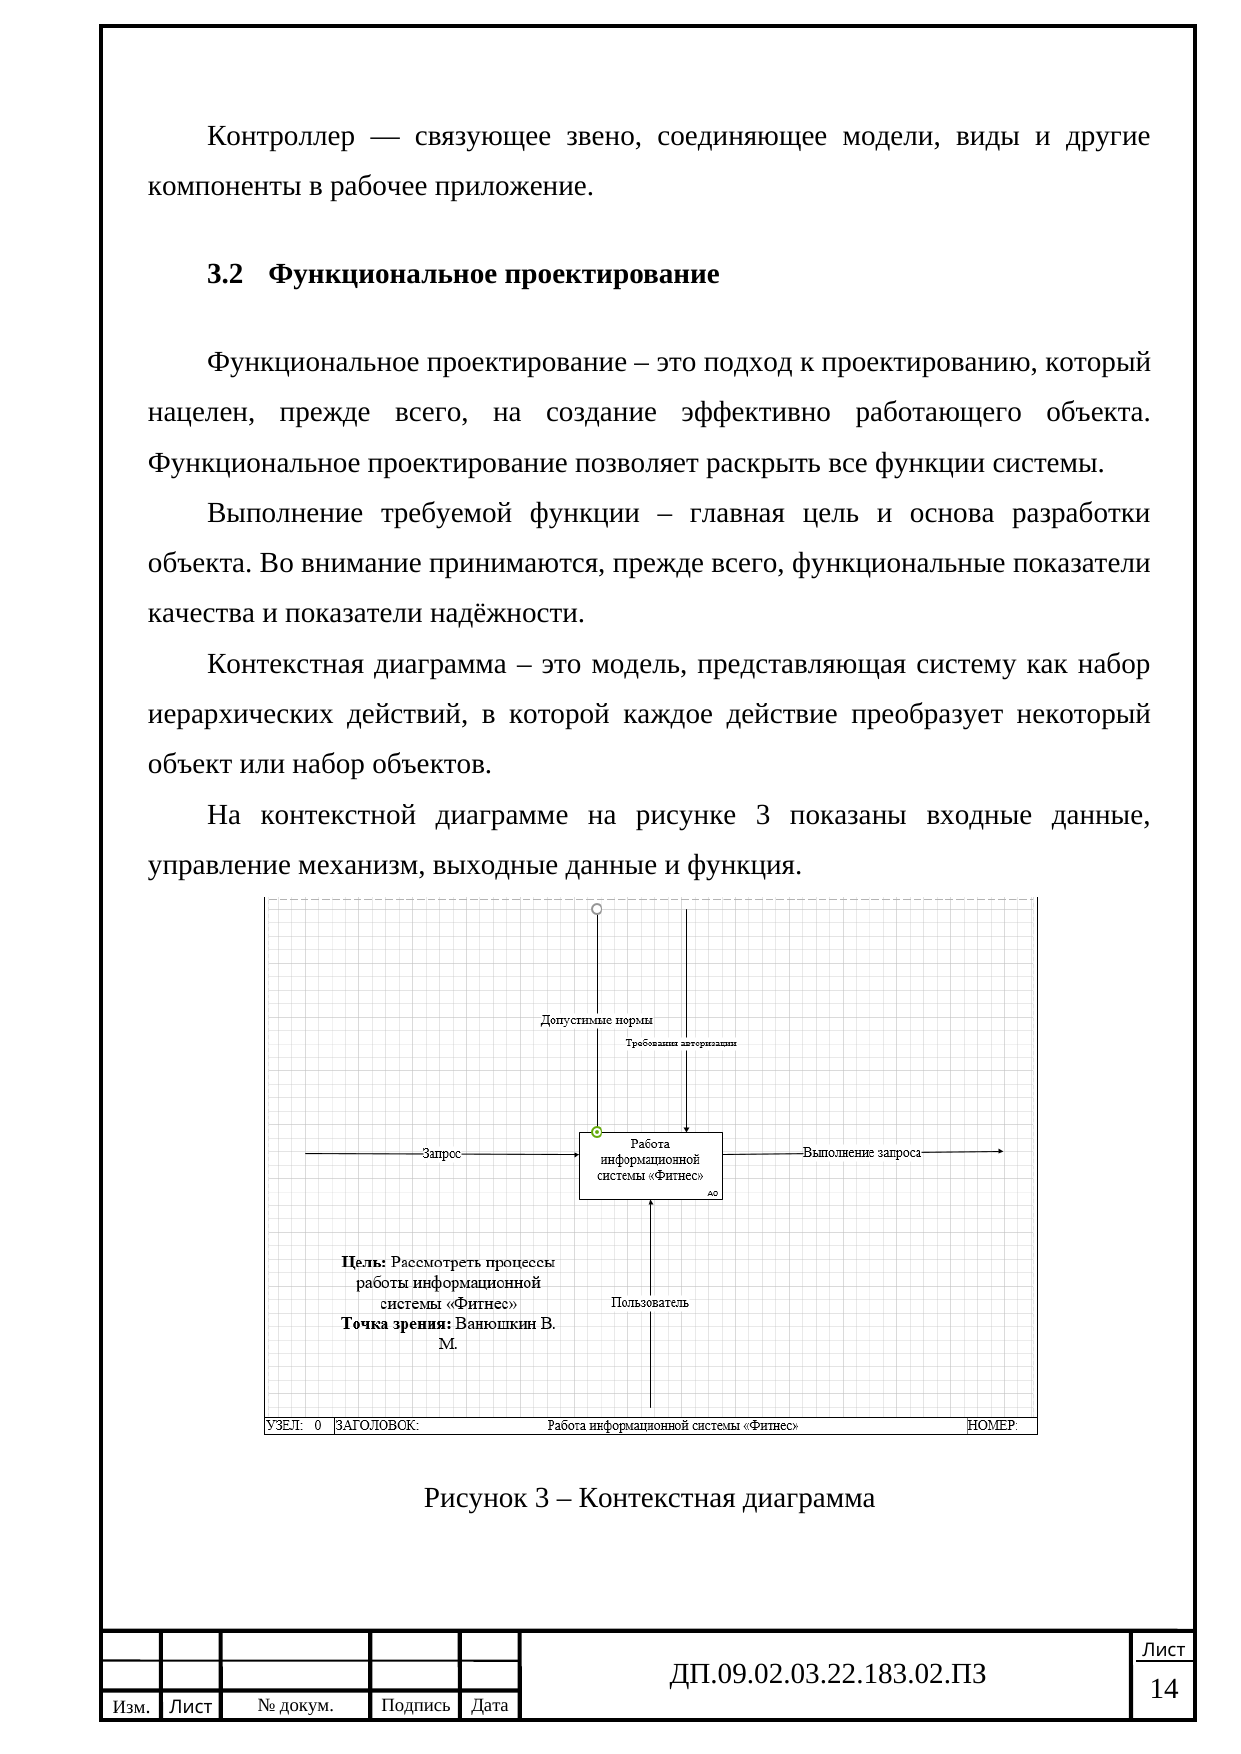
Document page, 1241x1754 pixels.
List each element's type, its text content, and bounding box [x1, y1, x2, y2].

text На контекстной диаграмме на рисунке 3 показаны входные данные, управление механизм, выходные данные и функция. [148, 797, 1152, 881]
text Функциональное проектирование – это подход к проектированию, который нацелен, прежде всего, на создание эффективно работающего объекта. Функциональное проектирование позволяет раскрыть все функции системы. [148, 344, 1152, 478]
picture [259, 897, 1041, 1439]
list Функциональное проектирование [148, 256, 1181, 290]
text Выполнение требуемой функции – главная цель и основа разработки объекта. Во внимание принимаются, прежде всего, функциональные показатели качества и показатели надёжности. [148, 495, 1152, 629]
text Контекстная диаграмма – это модель, представляющая систему как набор иерархических действий, в которой каждое действие преобразует некоторый объект или набор объектов. [148, 646, 1152, 780]
text Рисунок 3 – Контекстная диаграмма [118, 1480, 1181, 1514]
text Контроллер — связующее звено, соединяющее модели, виды и другие компоненты в рабочее приложение. [148, 118, 1152, 202]
